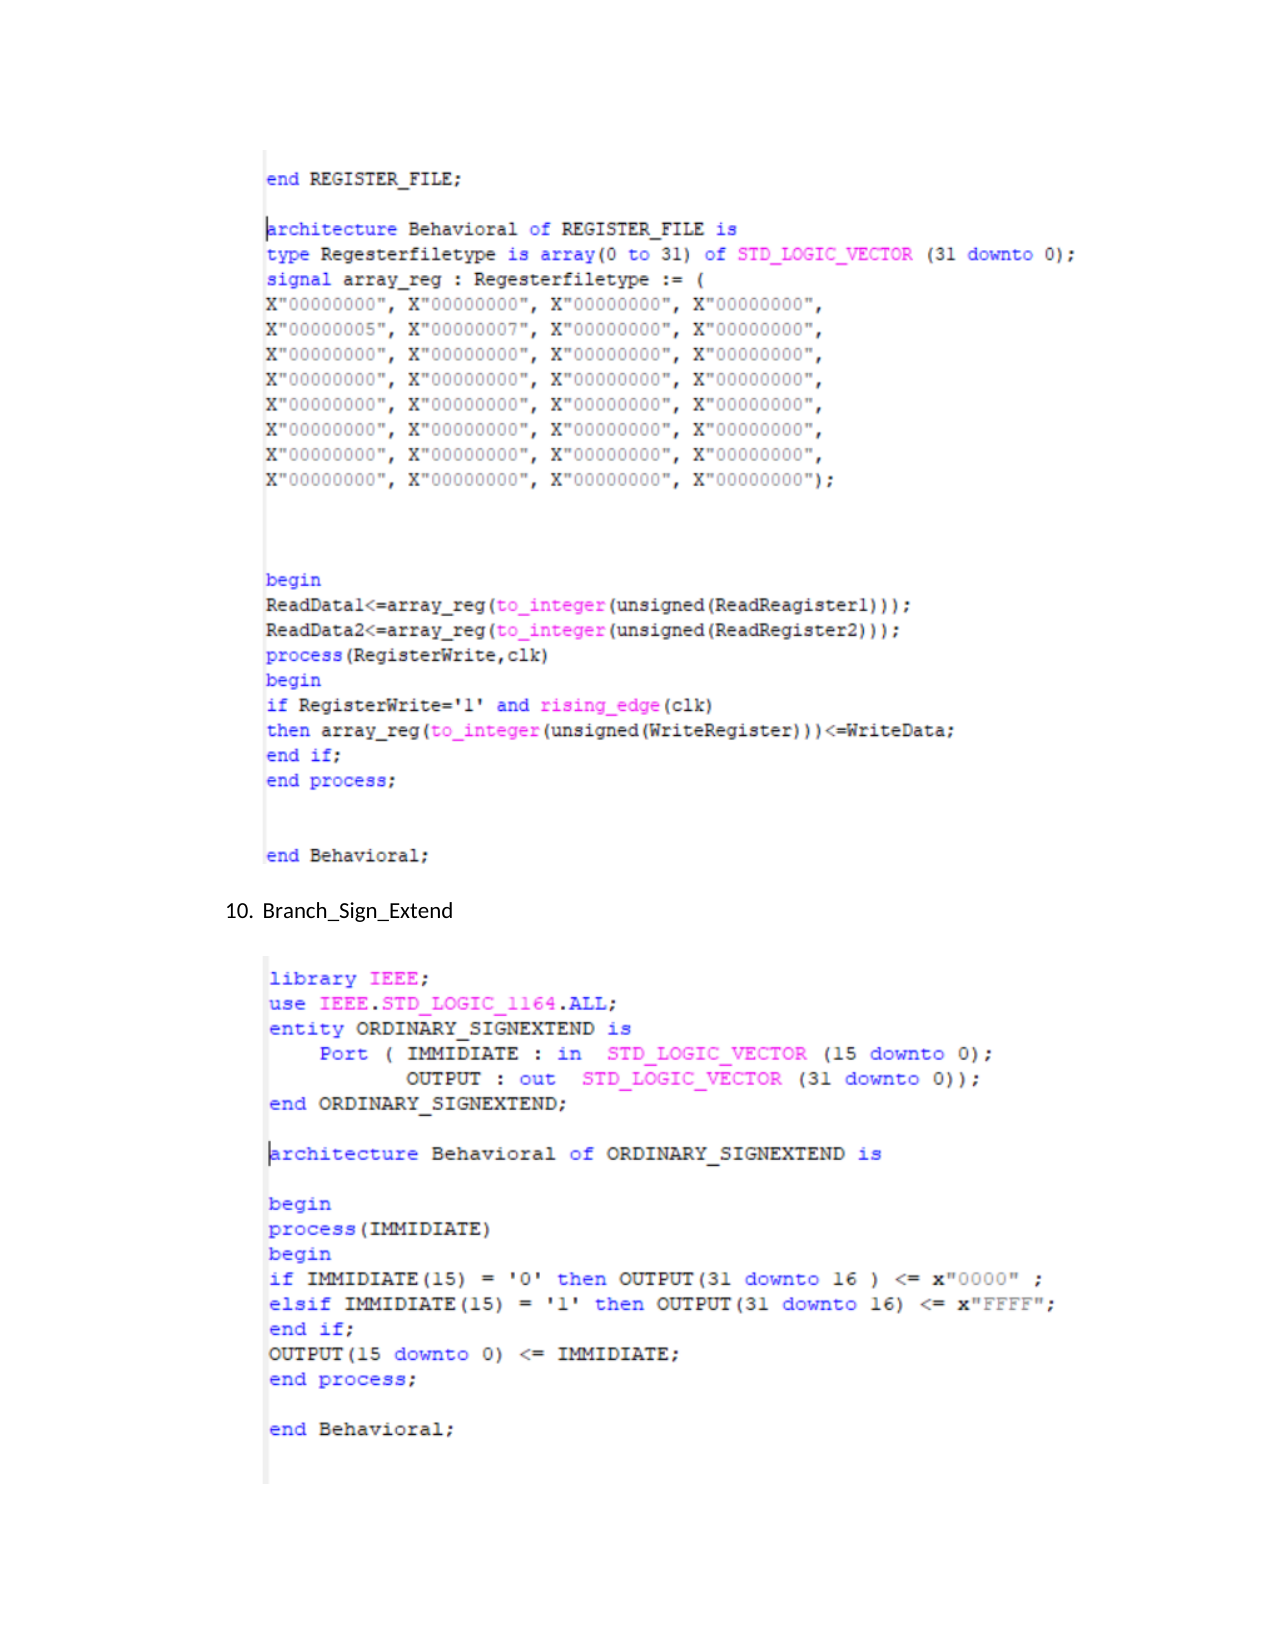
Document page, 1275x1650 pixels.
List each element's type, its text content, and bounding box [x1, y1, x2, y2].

list Branch_Sign_Extend [225, 896, 1087, 924]
picture [262, 956, 1082, 1484]
picture [262, 150, 1160, 864]
